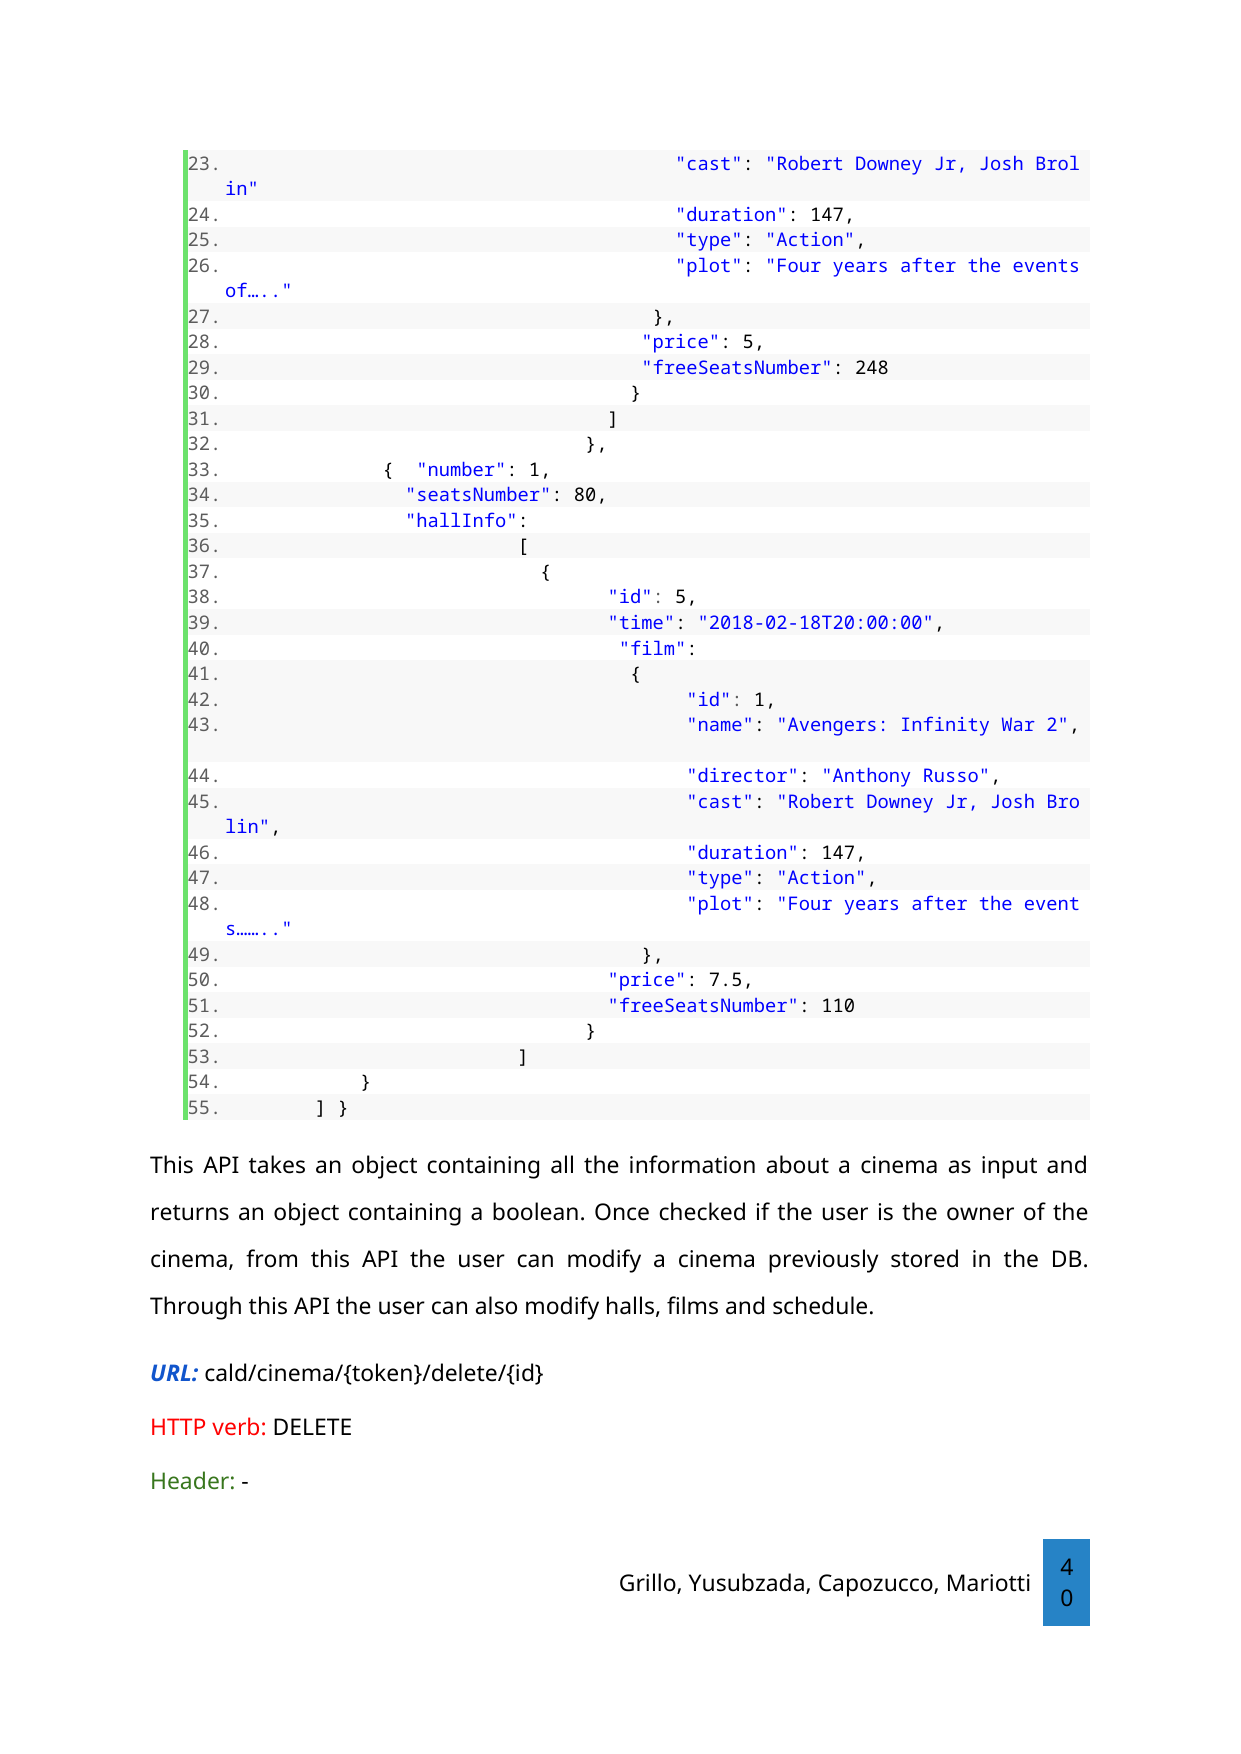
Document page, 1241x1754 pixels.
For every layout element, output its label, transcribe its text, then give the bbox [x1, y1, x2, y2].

list "freeSeatsNumber": 248 [188, 354, 1090, 380]
list ] } [188, 1094, 1090, 1120]
list }, [188, 941, 1090, 967]
text HTTP verb: DELETE [150, 1411, 1090, 1442]
list ] [188, 405, 1090, 431]
list } [188, 1018, 1090, 1043]
list "duration": 147, [188, 201, 1090, 227]
list "plot": "Four years after the events…….." [188, 890, 1090, 941]
list } [188, 380, 1090, 405]
list "price": 7.5, [188, 967, 1090, 992]
list "director": "Anthony Russo", [188, 762, 1090, 788]
list "cast": "Robert Downey Jr, Josh Brolin", [188, 788, 1090, 839]
list "time": "2018-02-18T20:00:00", [188, 609, 1090, 635]
list "hallInfo": [188, 507, 1090, 533]
text Header: - [150, 1464, 1090, 1496]
list "cast": "Robert Downey Jr, Josh Brolin" [188, 150, 1090, 201]
list { [188, 660, 1090, 686]
list "type": "Action", [188, 864, 1090, 890]
list "seatsNumber": 80, [188, 482, 1090, 507]
list "type": "Action", [188, 227, 1090, 252]
list }, [188, 431, 1090, 456]
list "duration": 147, [188, 839, 1090, 864]
list { "number": 1, [188, 456, 1090, 482]
list } [188, 1069, 1090, 1094]
list "id": 5, [188, 584, 1090, 609]
list "price": 5, [188, 329, 1090, 354]
list "plot": "Four years after the events of….." [188, 252, 1090, 303]
list [ [188, 533, 1090, 558]
text This API takes an object containing all the information about a cinema as input and returns an object containing a boolean. Once checked if the user is the owner of the cinema, from this API the user can modify a cinema previously stored in the DB. Through this API the user can also modify halls, films and schedule. [150, 1149, 1090, 1321]
list "film": [188, 635, 1090, 660]
list "name": "Avengers: Infinity War 2", [188, 711, 1090, 762]
list "freeSeatsNumber": 110 [188, 992, 1090, 1018]
list ] [188, 1043, 1090, 1069]
list { [188, 558, 1090, 584]
list }, [188, 303, 1090, 329]
list "id": 1, [188, 686, 1090, 711]
text URL: cald/cinema/{token}/delete/{id} [150, 1357, 1090, 1388]
